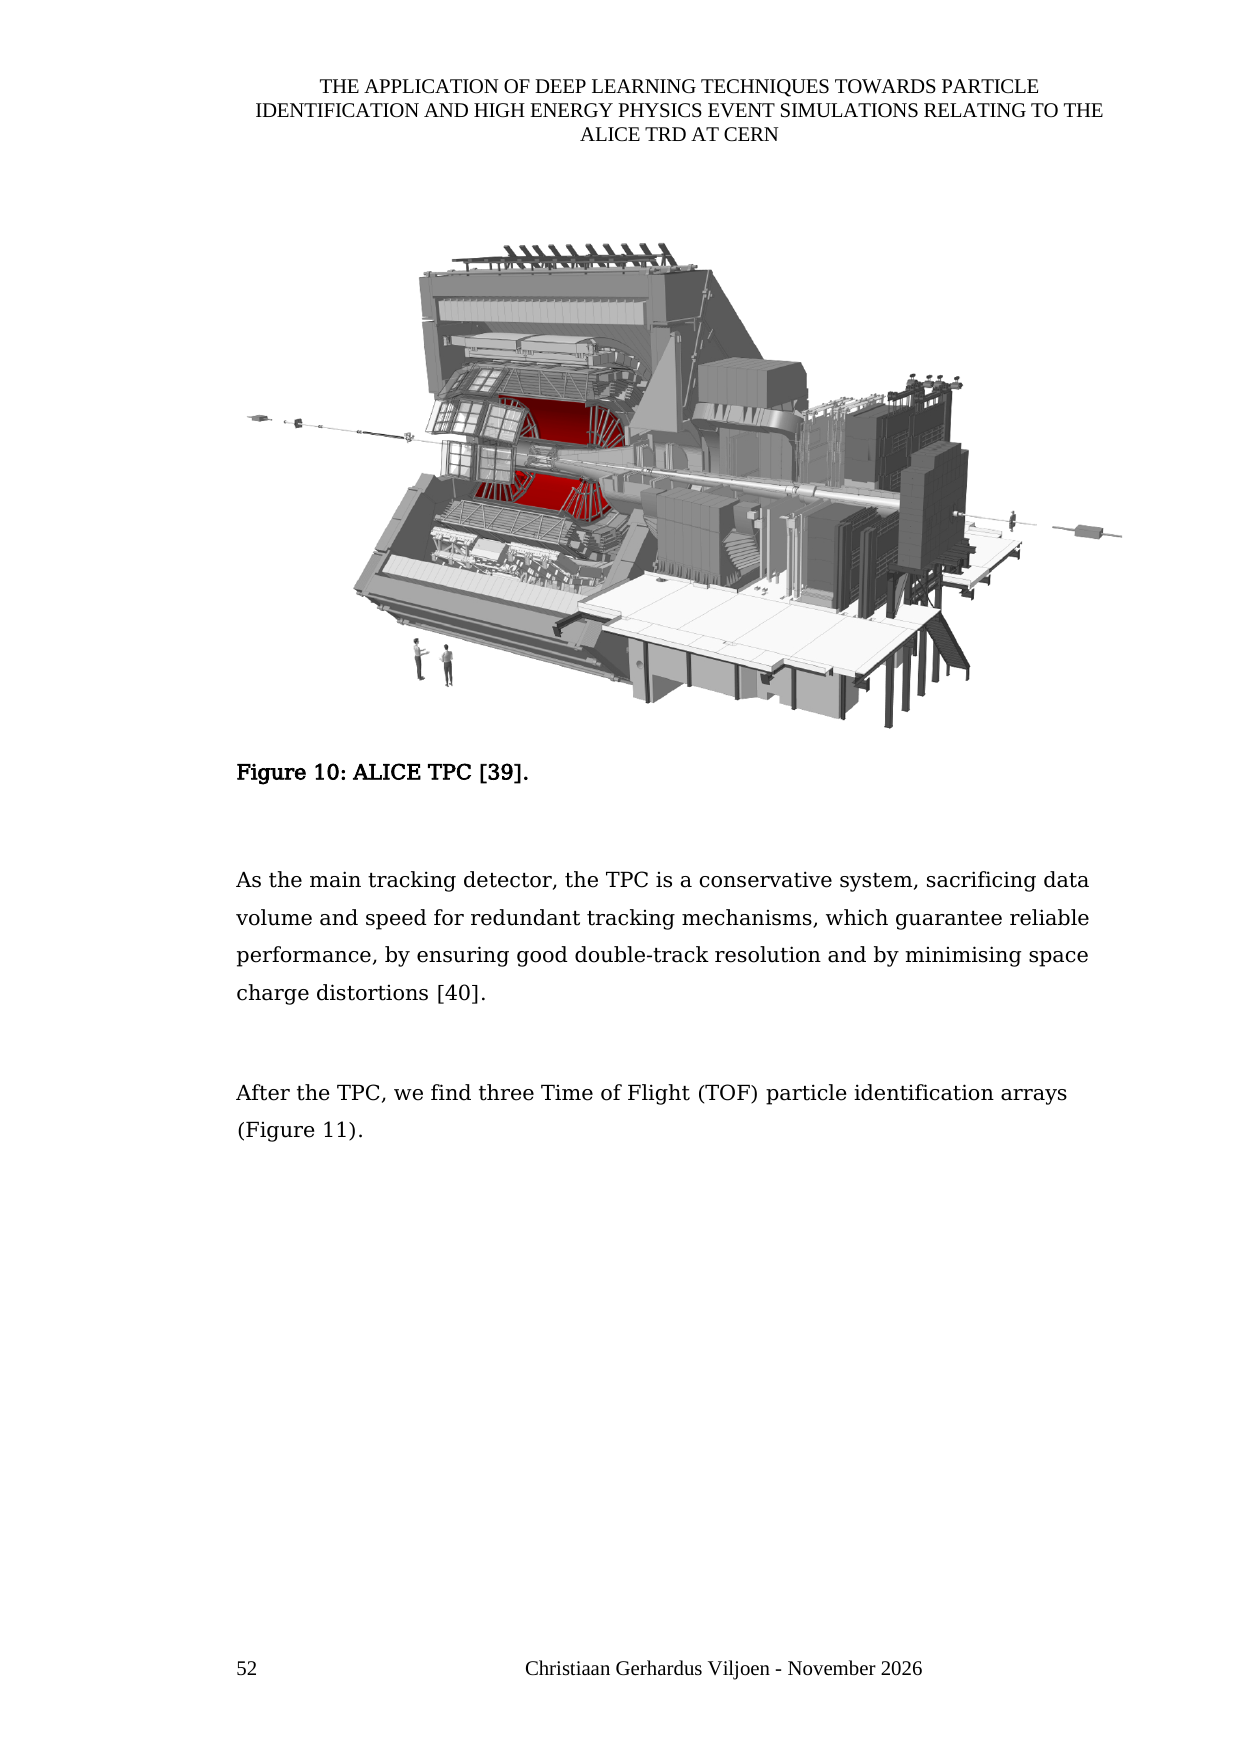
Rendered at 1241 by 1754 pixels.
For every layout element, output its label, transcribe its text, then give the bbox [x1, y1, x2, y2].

text Figure 11: ALICE TPC . [236, 759, 1122, 784]
text As the main tracking detector, the TPC is a conservative system, sacrificing data volume and speed for redundant tracking mechanisms, which guarantee reliable performance, by ensuring good double-track resolution and by minimising space charge distortions . [236, 867, 1122, 1004]
picture [236, 233, 1123, 734]
